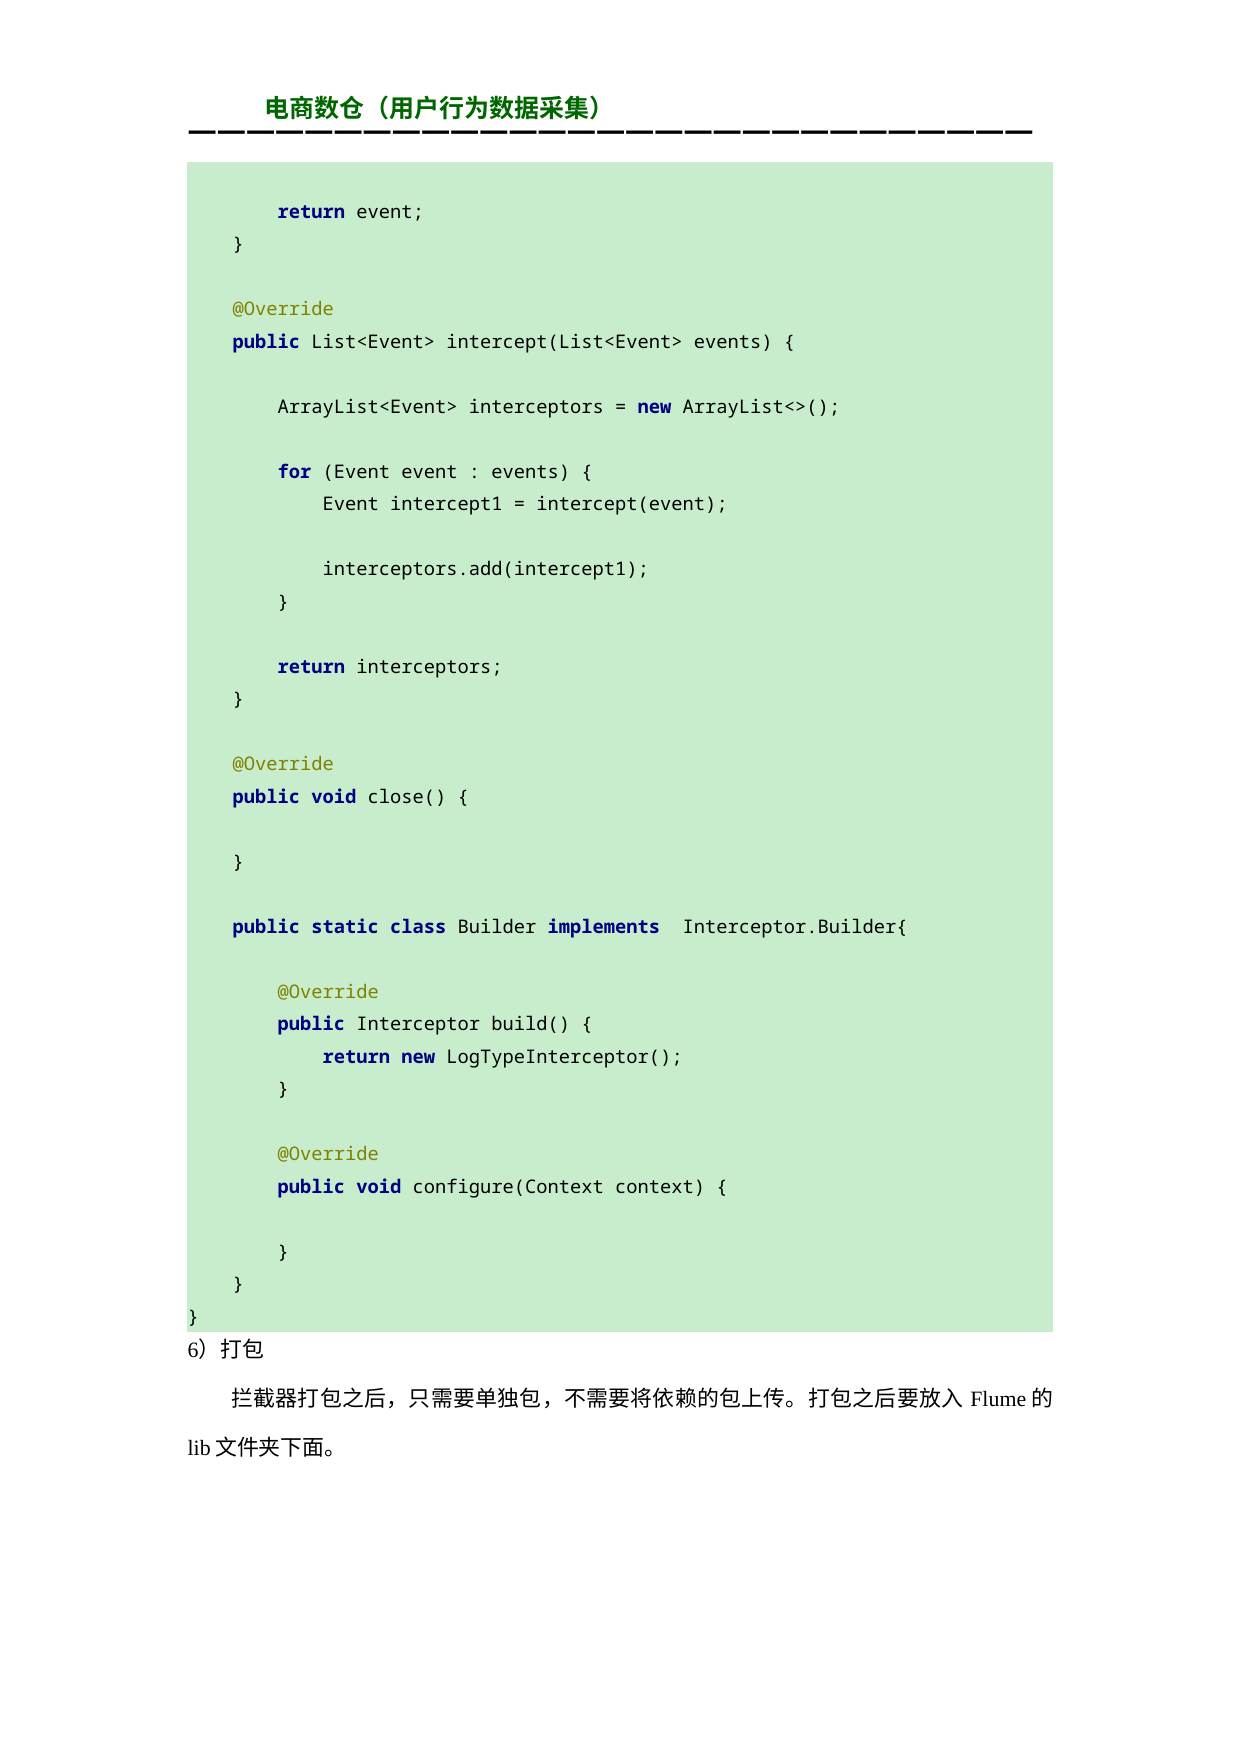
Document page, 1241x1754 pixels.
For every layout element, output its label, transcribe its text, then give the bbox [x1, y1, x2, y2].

text 6）打包 [187, 1332, 1053, 1364]
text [187, 162, 1053, 1332]
text 拦截器打包之后，只需要单独包，不需要将依赖的包上传。打包之后要放入Flume的lib文件夹下面。 [187, 1380, 1053, 1462]
